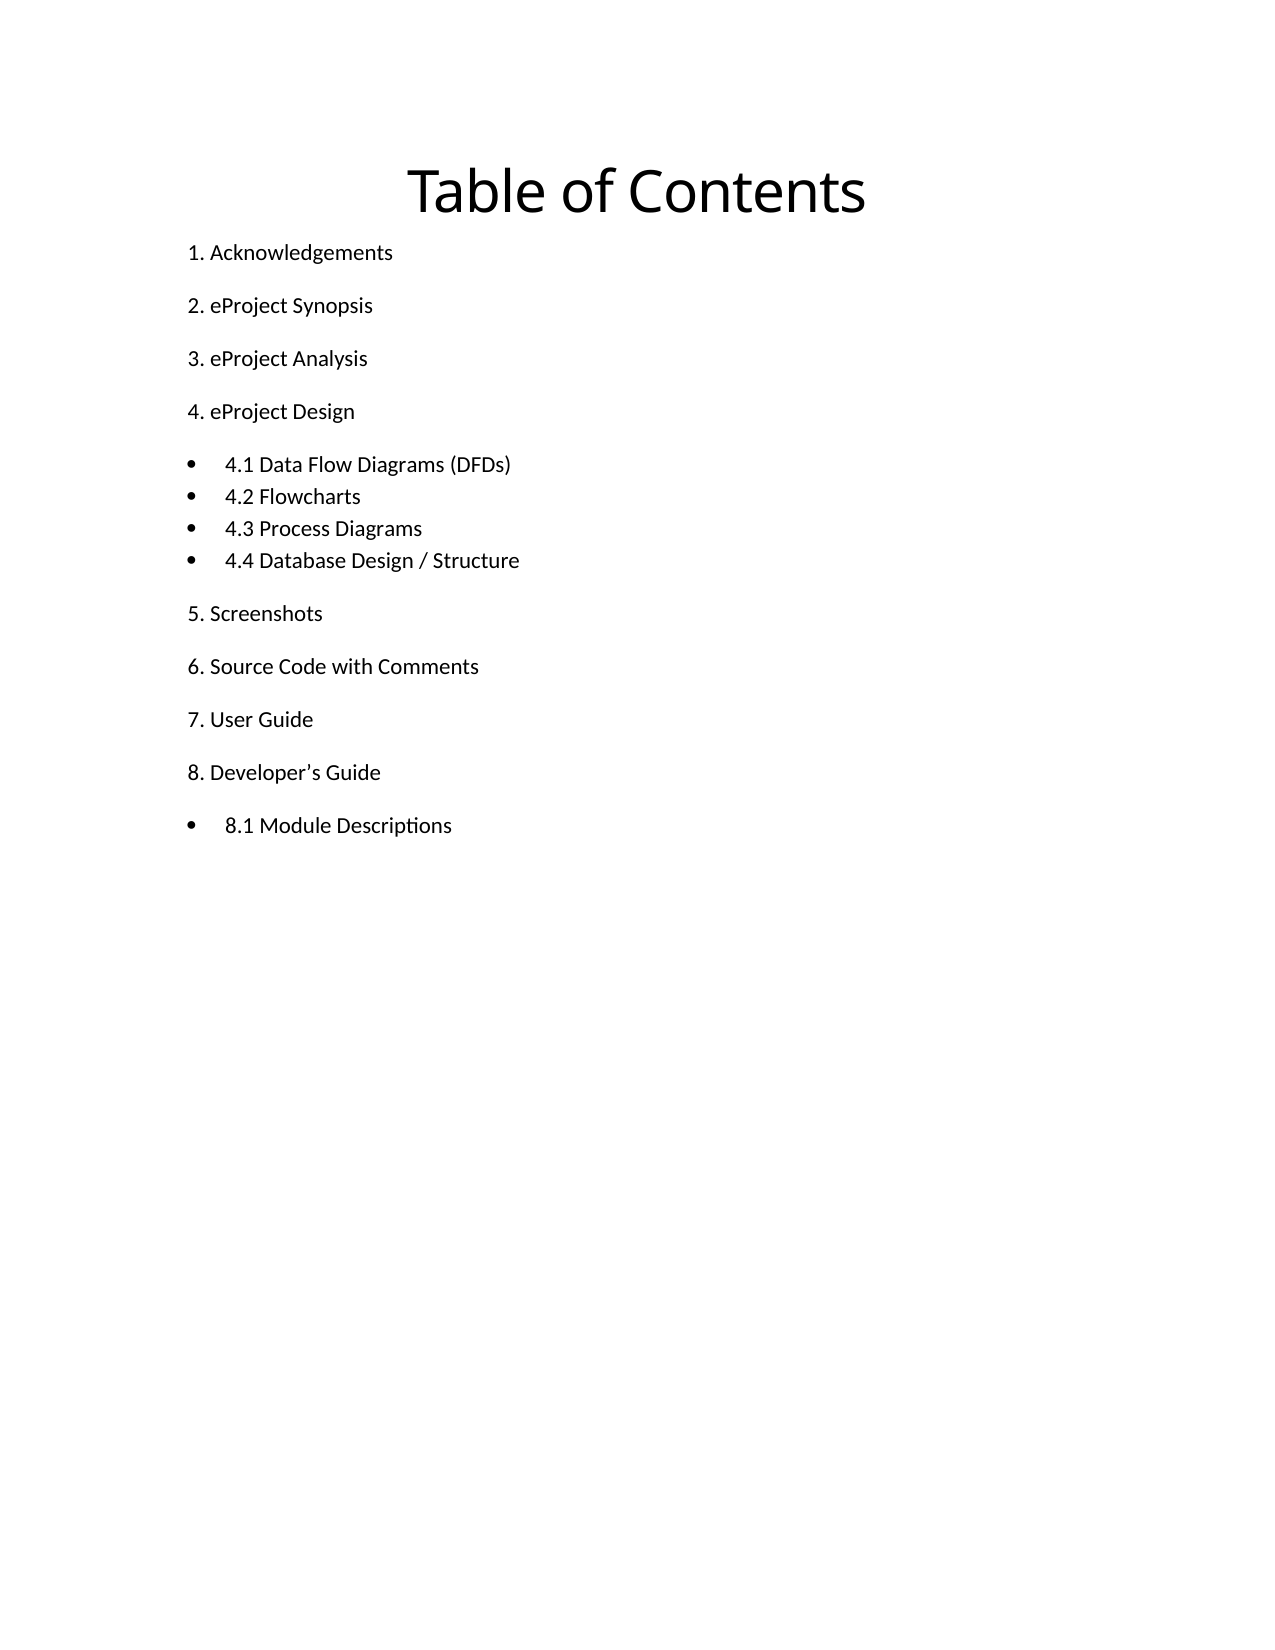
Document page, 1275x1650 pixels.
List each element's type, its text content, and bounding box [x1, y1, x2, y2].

list 4.4 Database Design / Structure [187, 546, 1087, 574]
text 5. Screenshots [187, 599, 1087, 627]
text 8. Developer’s Guide [187, 758, 1087, 787]
list 8.1 Module Descriptions [187, 812, 1087, 839]
text 6. Source Code with Comments [187, 652, 1087, 681]
text 4. eProject Design [187, 397, 1087, 425]
title Table of Contents [187, 150, 1087, 229]
text 1. Acknowledgements [187, 238, 1087, 266]
list 4.1 Data Flow Diagrams (DFDs) [187, 450, 1087, 478]
list 4.3 Process Diagrams [187, 514, 1087, 542]
text 2. eProject Synopsis [187, 291, 1087, 319]
text 3. eProject Analysis [187, 344, 1087, 372]
text 7. User Guide [187, 706, 1087, 733]
list 4.2 Flowcharts [187, 482, 1087, 510]
